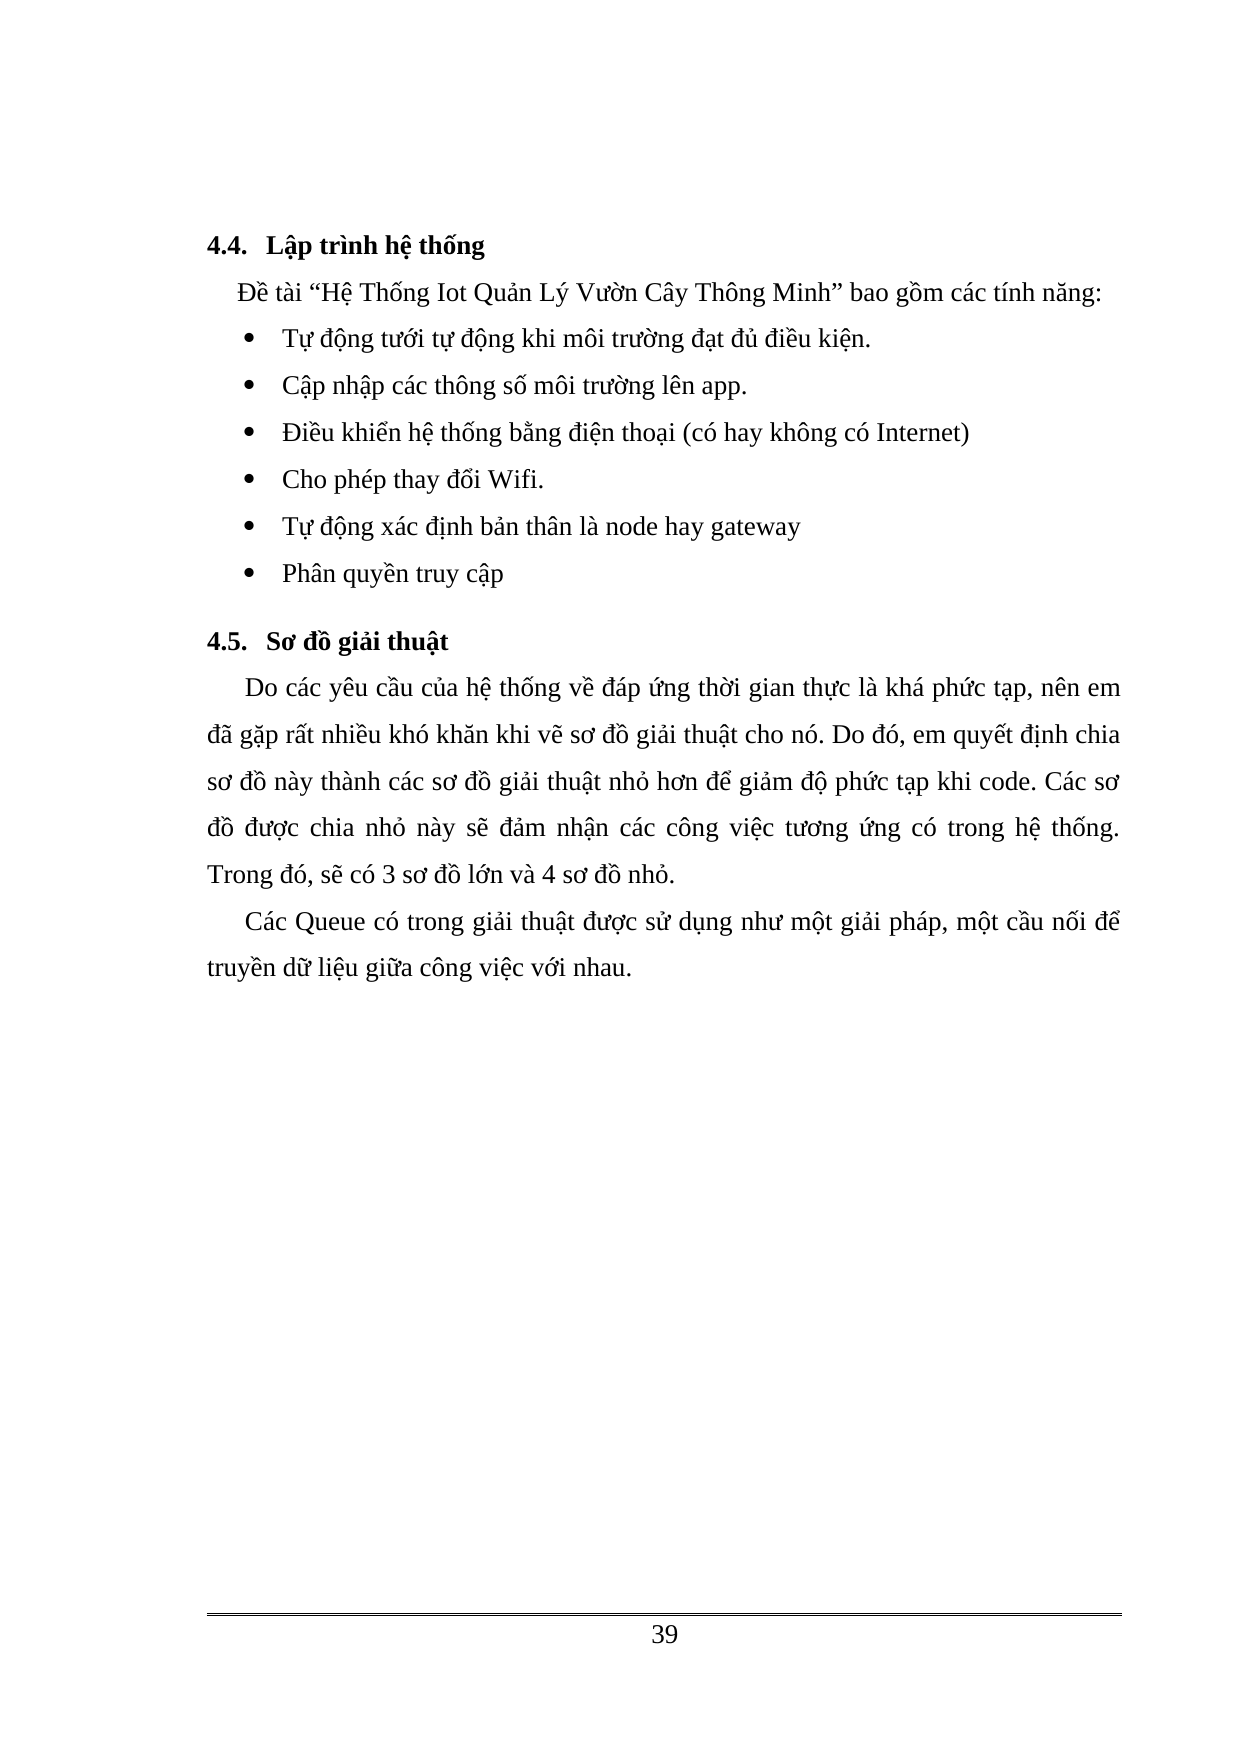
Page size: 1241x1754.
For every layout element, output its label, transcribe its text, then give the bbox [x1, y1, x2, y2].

text Cho phép thay đổi Wifi. [244, 463, 1122, 494]
text Các Queue có trong giải thuật được sử dụng như một giải pháp, một cầu nối để truyền dữ liệu giữa công việc với nhau. [207, 904, 1122, 982]
subtitle Sơ đồ giải thuật [207, 624, 1122, 656]
text Điều khiển hệ thống bằng điện thoại (có hay không có Internet) [244, 416, 1122, 447]
subtitle Lập trình hệ thống [207, 229, 1122, 260]
text Đề tài “Hệ Thống Iot Quản Lý Vườn Cây Thông Minh” bao gồm các tính năng: [207, 276, 1122, 307]
text Tự động xác định bản thân là node hay gateway [244, 510, 1122, 541]
text Cập nhập các thông số môi trường lên app. [244, 369, 1122, 401]
text Tự động tưới tự động khi môi trường đạt đủ điều kiện. [244, 322, 1122, 354]
text Do các yêu cầu của hệ thống về đáp ứng thời gian thực là khá phức tạp, nên em đã gặp rất nhiều khó khăn khi vẽ sơ đồ giải thuật cho nó. Do đó, em quyết định chia sơ đồ này thành các sơ đồ giải thuật nhỏ hơn để giảm độ phức tạp khi code. Các sơ đồ được chia nhỏ này sẽ đảm nhận các công việc tương ứng có trong hệ thống. Trong đó, sẽ có 3 sơ đồ lớn và 4 sơ đồ nhỏ. [207, 671, 1122, 889]
text Phân quyền truy cập [244, 557, 1122, 588]
